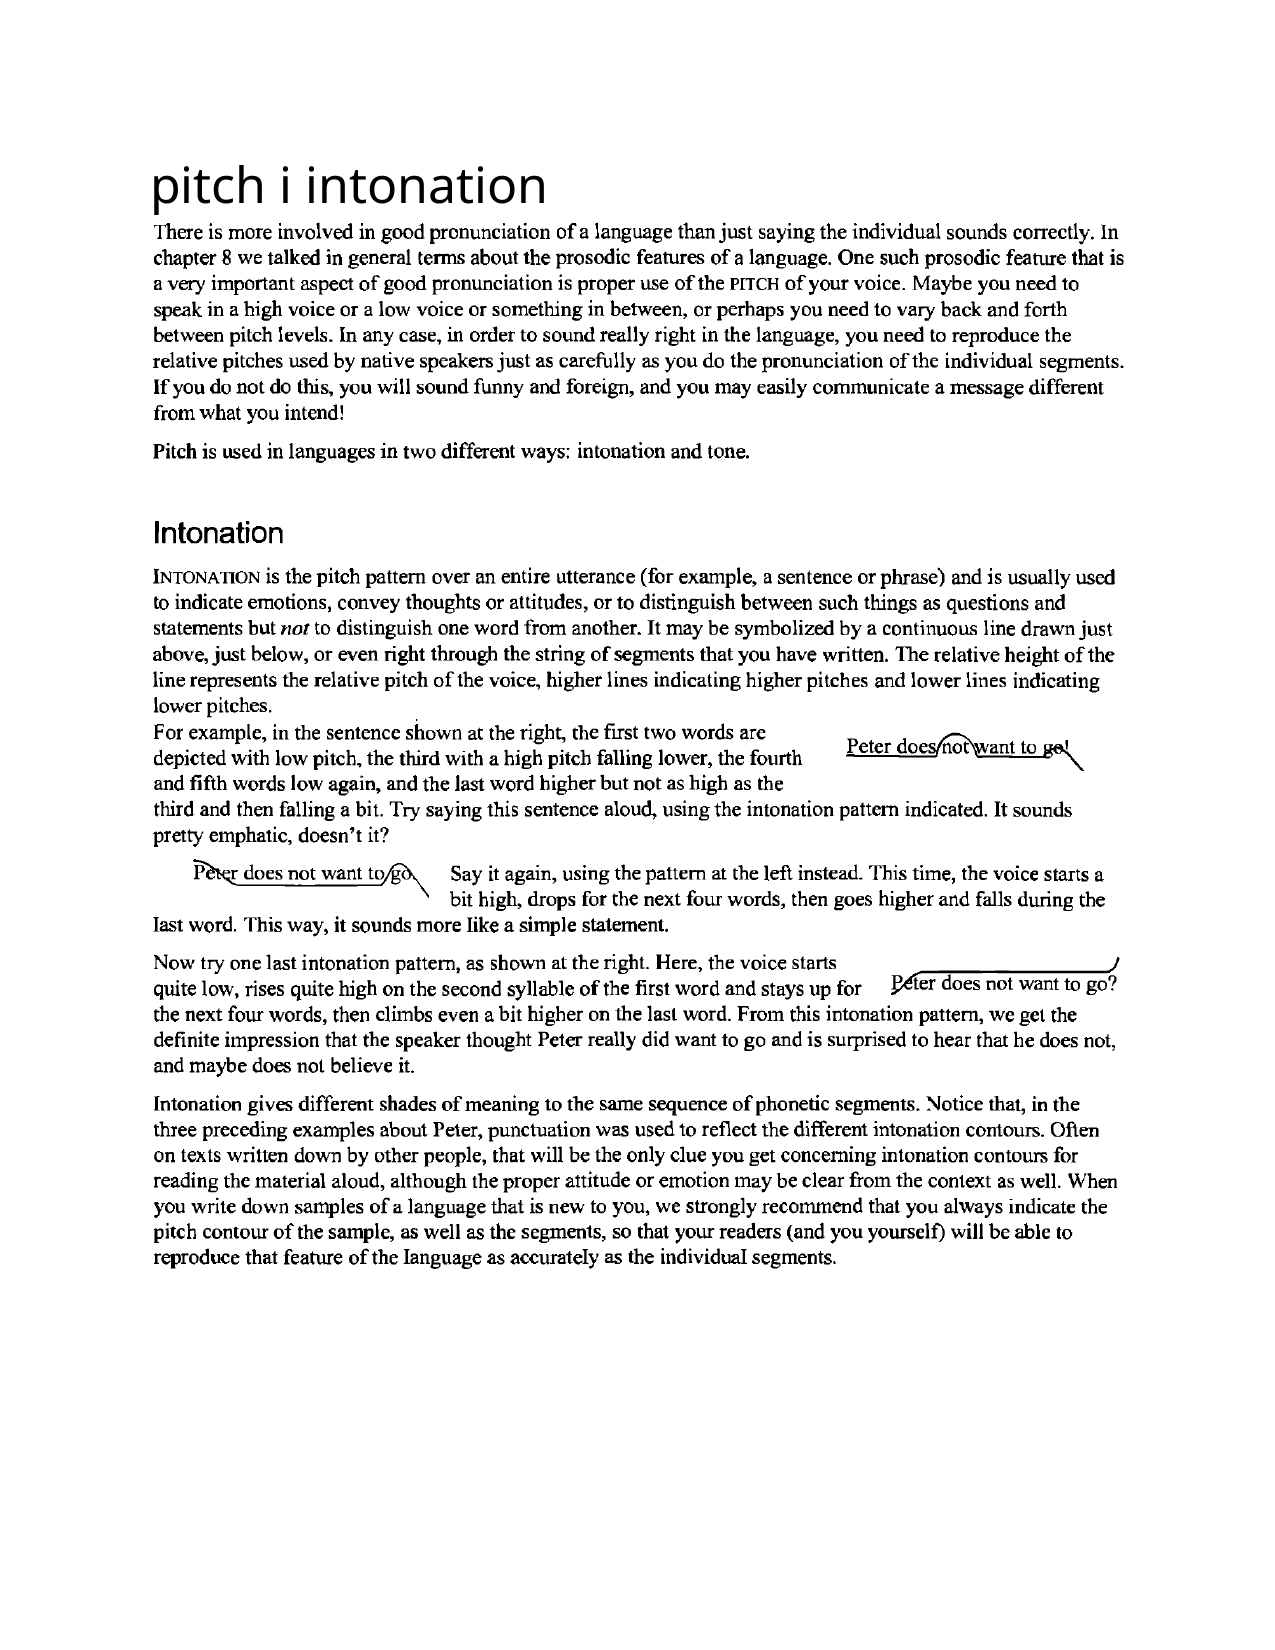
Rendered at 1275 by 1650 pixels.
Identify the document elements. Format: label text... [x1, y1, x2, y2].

picture [150, 218, 1125, 1272]
text pitch i intonation [150, 150, 1125, 218]
